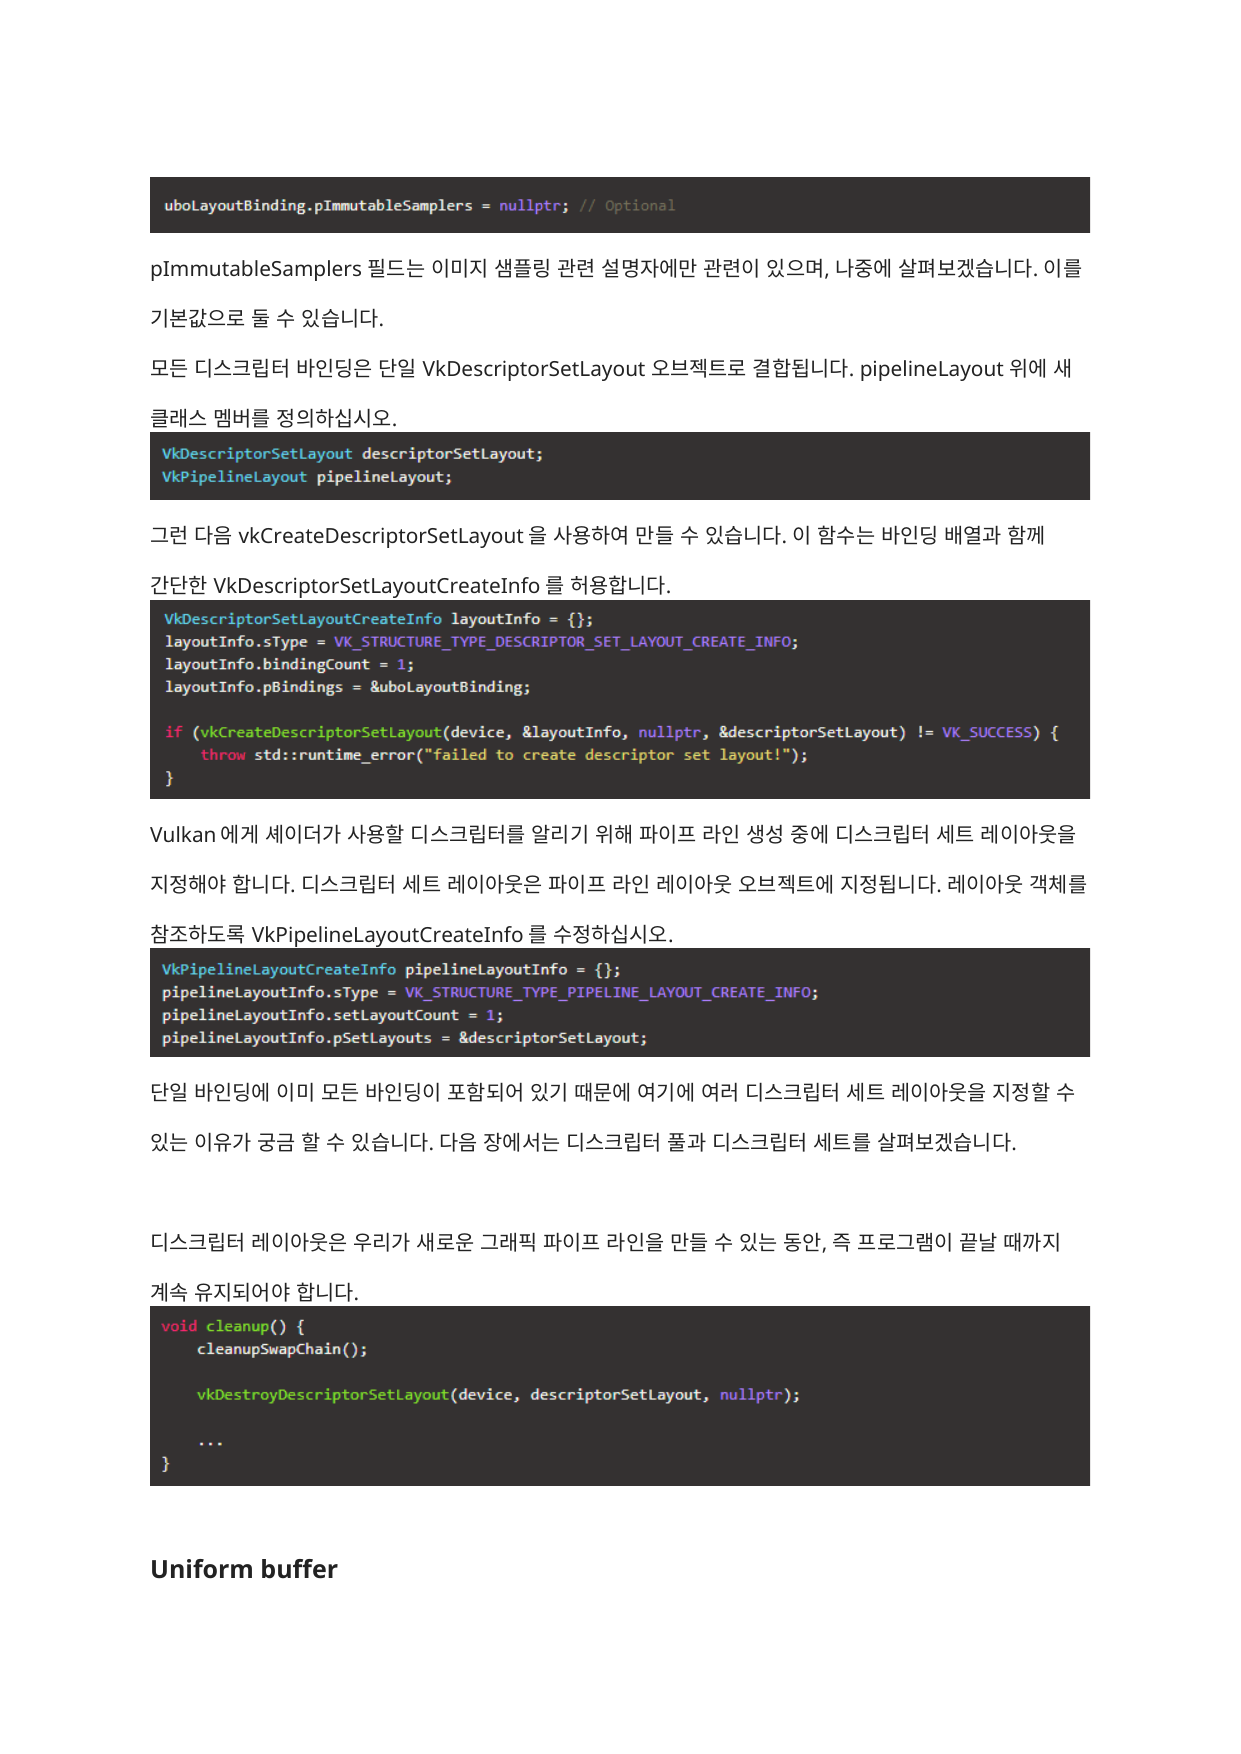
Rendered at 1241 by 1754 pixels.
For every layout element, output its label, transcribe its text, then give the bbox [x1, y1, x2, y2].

picture [150, 948, 1091, 1057]
text 모든 디스크립터 바인딩은 단일 VkDescriptorSetLayout 오브젝트로 결합됩니다. pipelineLayout 위에 새 클래스 멤버를 정의하십시오. [150, 333, 1090, 432]
text Vulkan에게 셰이더가 사용할 디스크립터를 알리기 위해 파이프 라인 생성 중에 디스크립터 세트 레이아웃을 지정해야 합니다. 디스크립터 세트 레이아웃은 파이프 라인 레이아웃 오브젝트에 지정됩니다. 레이아웃 객체를 참조하도록 VkPipelineLayoutCreateInfo를 수정하십시오. [150, 799, 1090, 948]
text 디스크립터 레이아웃은 우리가 새로운 그래픽 파이프 라인을 만들 수 있는 동안, 즉 프로그램이 끝날 때까지 계속 유지되어야 합니다. [150, 1207, 1090, 1306]
text Uniform buffer [150, 1536, 1090, 1586]
picture [150, 432, 1091, 500]
text pImmutableSamplers 필드는 이미지 샘플링 관련 설명자에만 관련이 있으며, 나중에 살펴보겠습니다. 이를 기본값으로 둘 수 있습니다. [150, 233, 1090, 333]
text 그런 다음 vkCreateDescriptorSetLayout을 사용하여 만들 수 있습니다. 이 함수는 바인딩 배열과 함께 간단한 VkDescriptorSetLayoutCreateInfo를 허용합니다. [150, 500, 1090, 600]
picture [150, 177, 1091, 233]
picture [150, 600, 1091, 799]
picture [150, 1306, 1091, 1486]
text 단일 바인딩에 이미 모든 바인딩이 포함되어 있기 때문에 여기에 여러 디스크립터 세트 레이아웃을 지정할 수 있는 이유가 궁금 할 수 있습니다. 다음 장에서는 디스크립터 풀과 디스크립터 세트를 살펴보겠습니다. [150, 1057, 1090, 1157]
